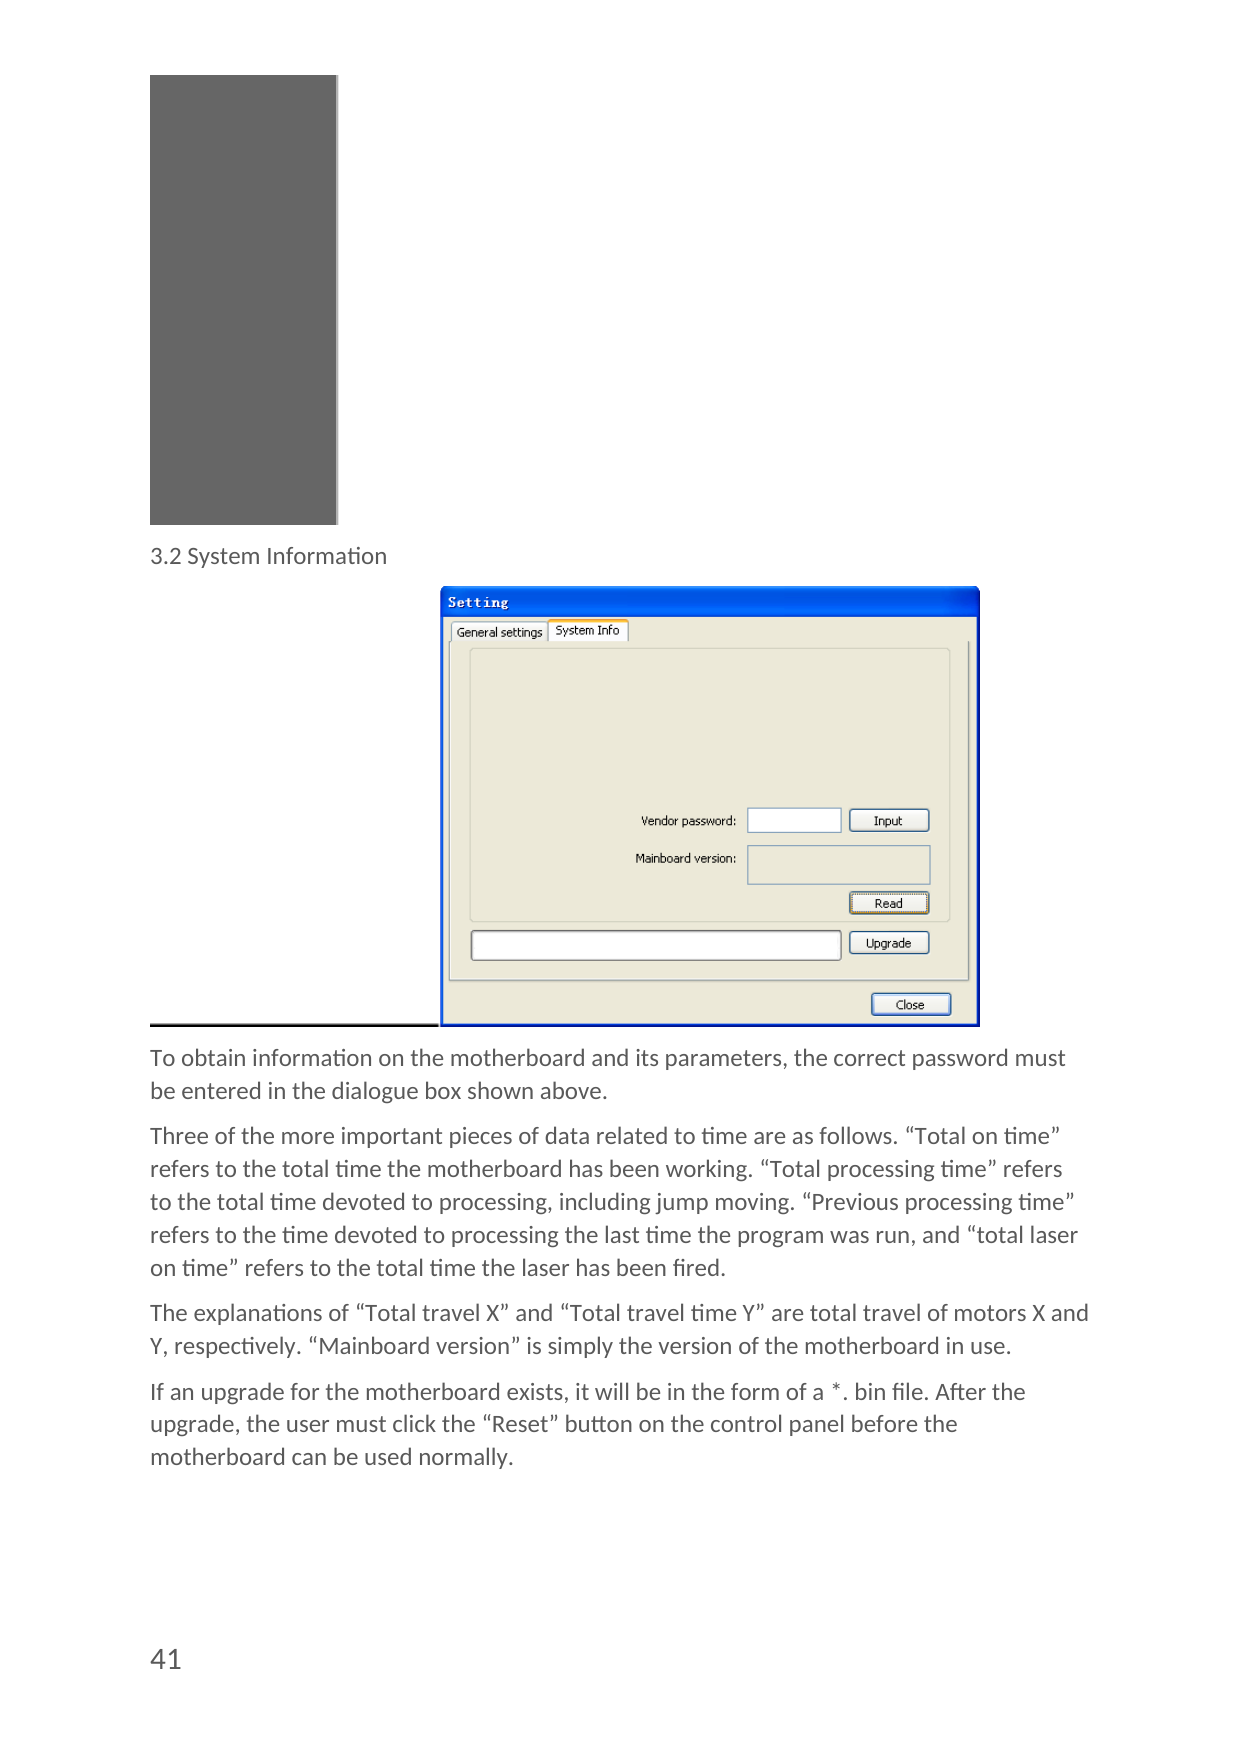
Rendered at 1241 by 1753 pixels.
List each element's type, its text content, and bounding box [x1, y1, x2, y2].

text Three of the more important pieces of data related to time are as follows. “Total on time” refers to the total time the motherboard has been working. “Total processing time” refers to the total time devoted to processing, including jump moving. “Previous processing time” refers to the time devoted to processing the last time the program was run, and “total laser on time” refers to the total time the laser has been fired. [150, 1120, 1090, 1282]
text The explanations of “Total travel X” and “Total travel time Y” are total travel of motors X and Y, respectively. “Mainboard version” is simply the version of the motherboard in use. [150, 1297, 1090, 1361]
picture [150, 586, 980, 1027]
picture [150, 75, 339, 525]
text To obtain information on the motherboard and its parameters, the correct password must be entered in the dialogue box shown above. [150, 1042, 1090, 1105]
text If an upgrade for the motherboard exists, it will be in the form of a *. bin file. After the upgrade, the user must click the “Reset” button on the control panel before the motherboard can be used normally. [150, 1376, 1090, 1472]
text 3.2 System Information [150, 541, 1090, 571]
